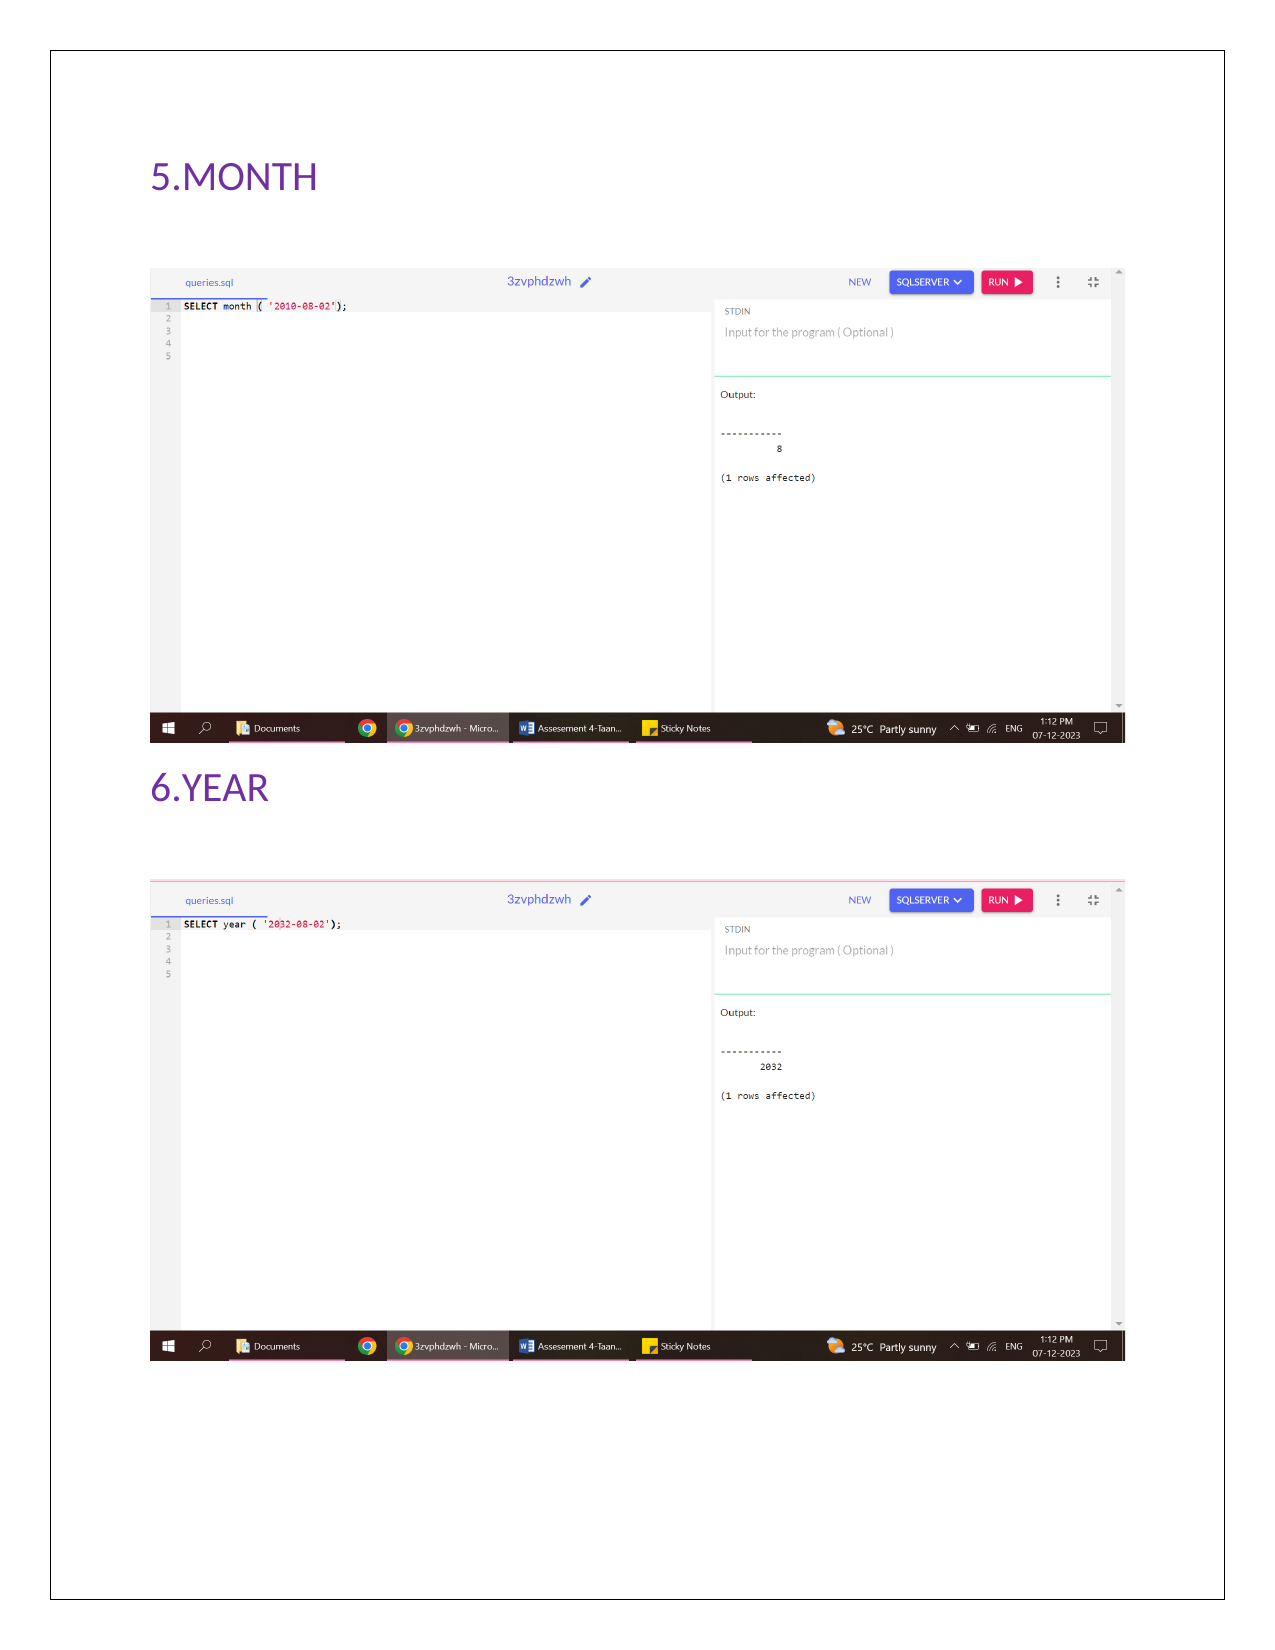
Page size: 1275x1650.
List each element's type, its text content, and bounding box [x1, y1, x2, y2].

text 6.YEAR [150, 761, 1125, 812]
picture [150, 879, 1125, 1361]
picture [150, 268, 1125, 743]
text 5.MONTH [150, 150, 1125, 201]
